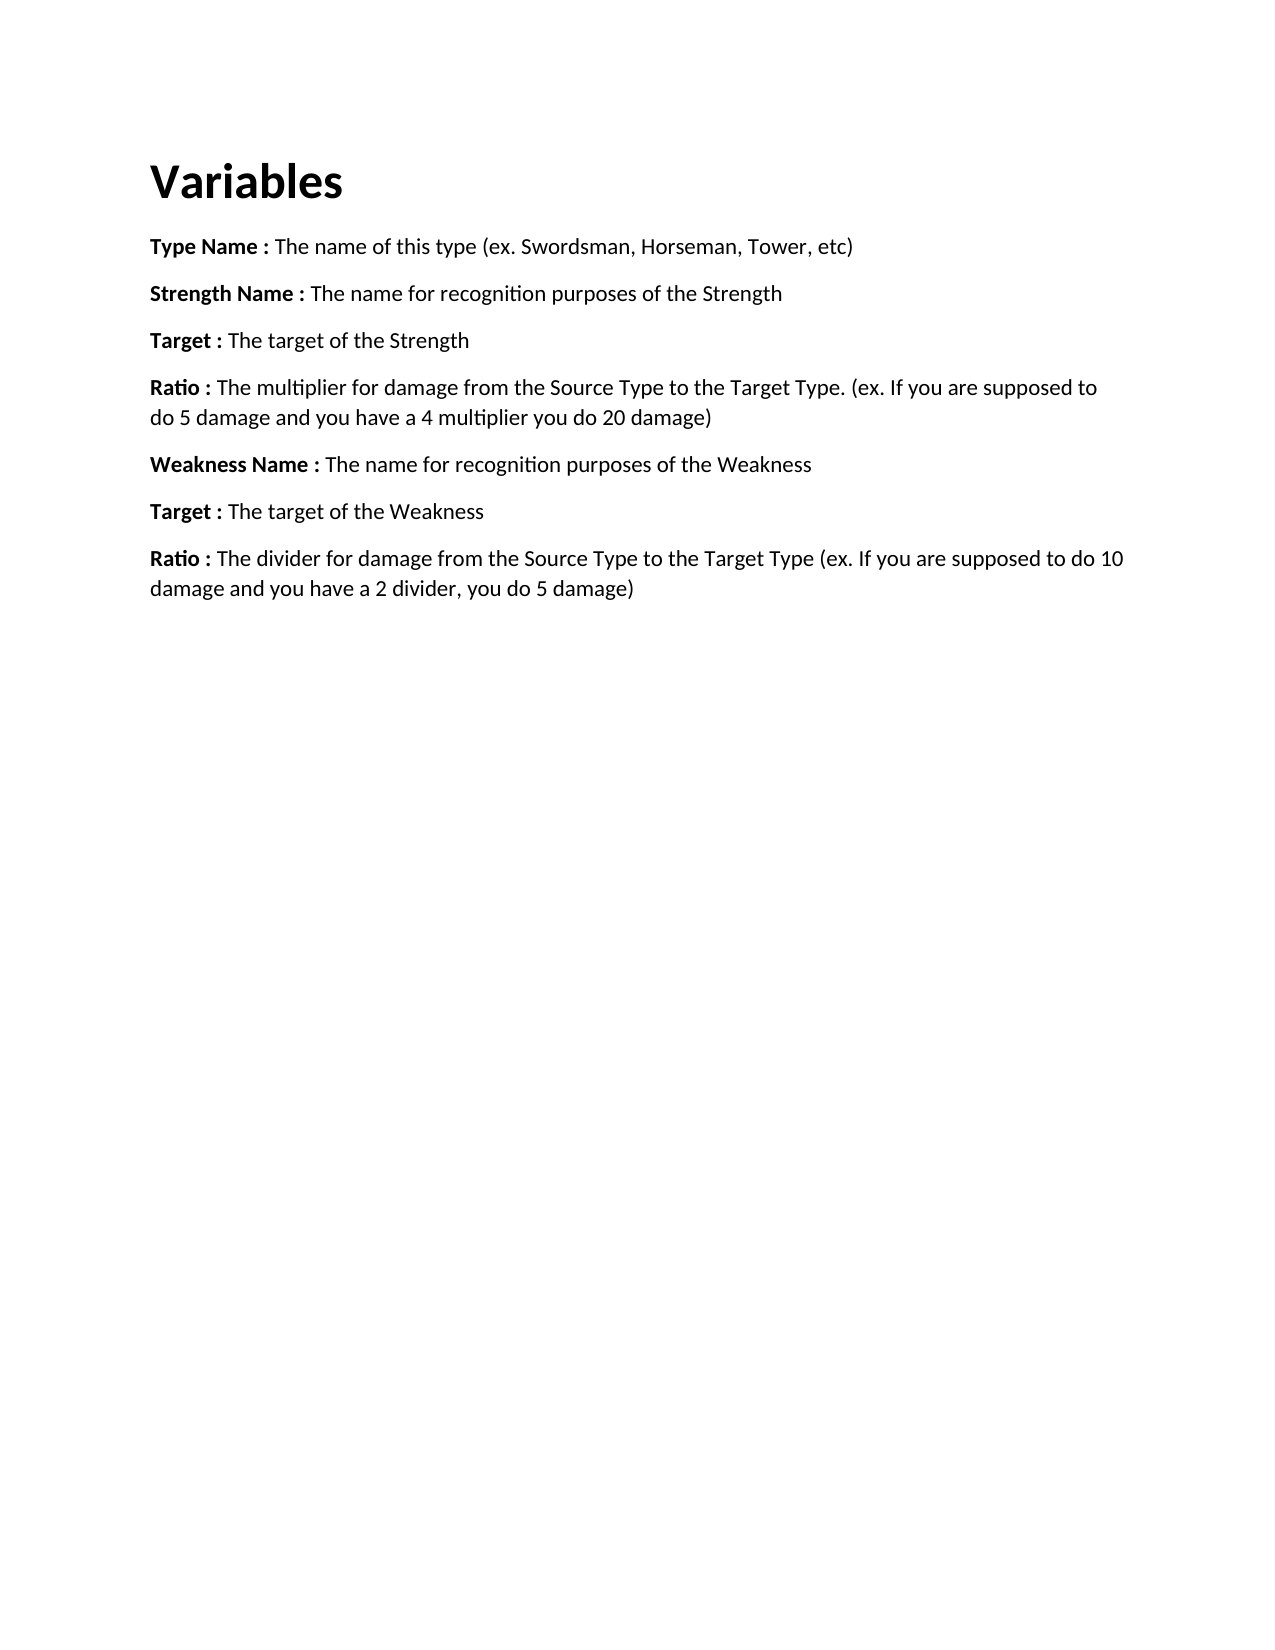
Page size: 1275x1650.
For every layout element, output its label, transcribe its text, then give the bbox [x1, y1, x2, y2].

text Variables [150, 150, 1125, 211]
text Weakness Name : The name for recognition purposes of the Weakness [150, 450, 1125, 478]
text Strength Name : The name for recognition purposes of the Strength [150, 279, 1125, 307]
text Target : The target of the Weakness [150, 497, 1125, 525]
text Ratio : The divider for damage from the Source Type to the Target Type (ex. If you are supposed to do 10 damage and you have a 2 divider, you do 5 damage) [150, 544, 1125, 602]
text Ratio : The multiplier for damage from the Source Type to the Target Type. (ex. If you are supposed to do 5 damage and you have a 4 multiplier you do 20 damage) [150, 373, 1125, 431]
text Type Name : The name of this type (ex. Swordsman, Horseman, Tower, etc) [150, 232, 1125, 261]
text Target : The target of the Strength [150, 326, 1125, 354]
